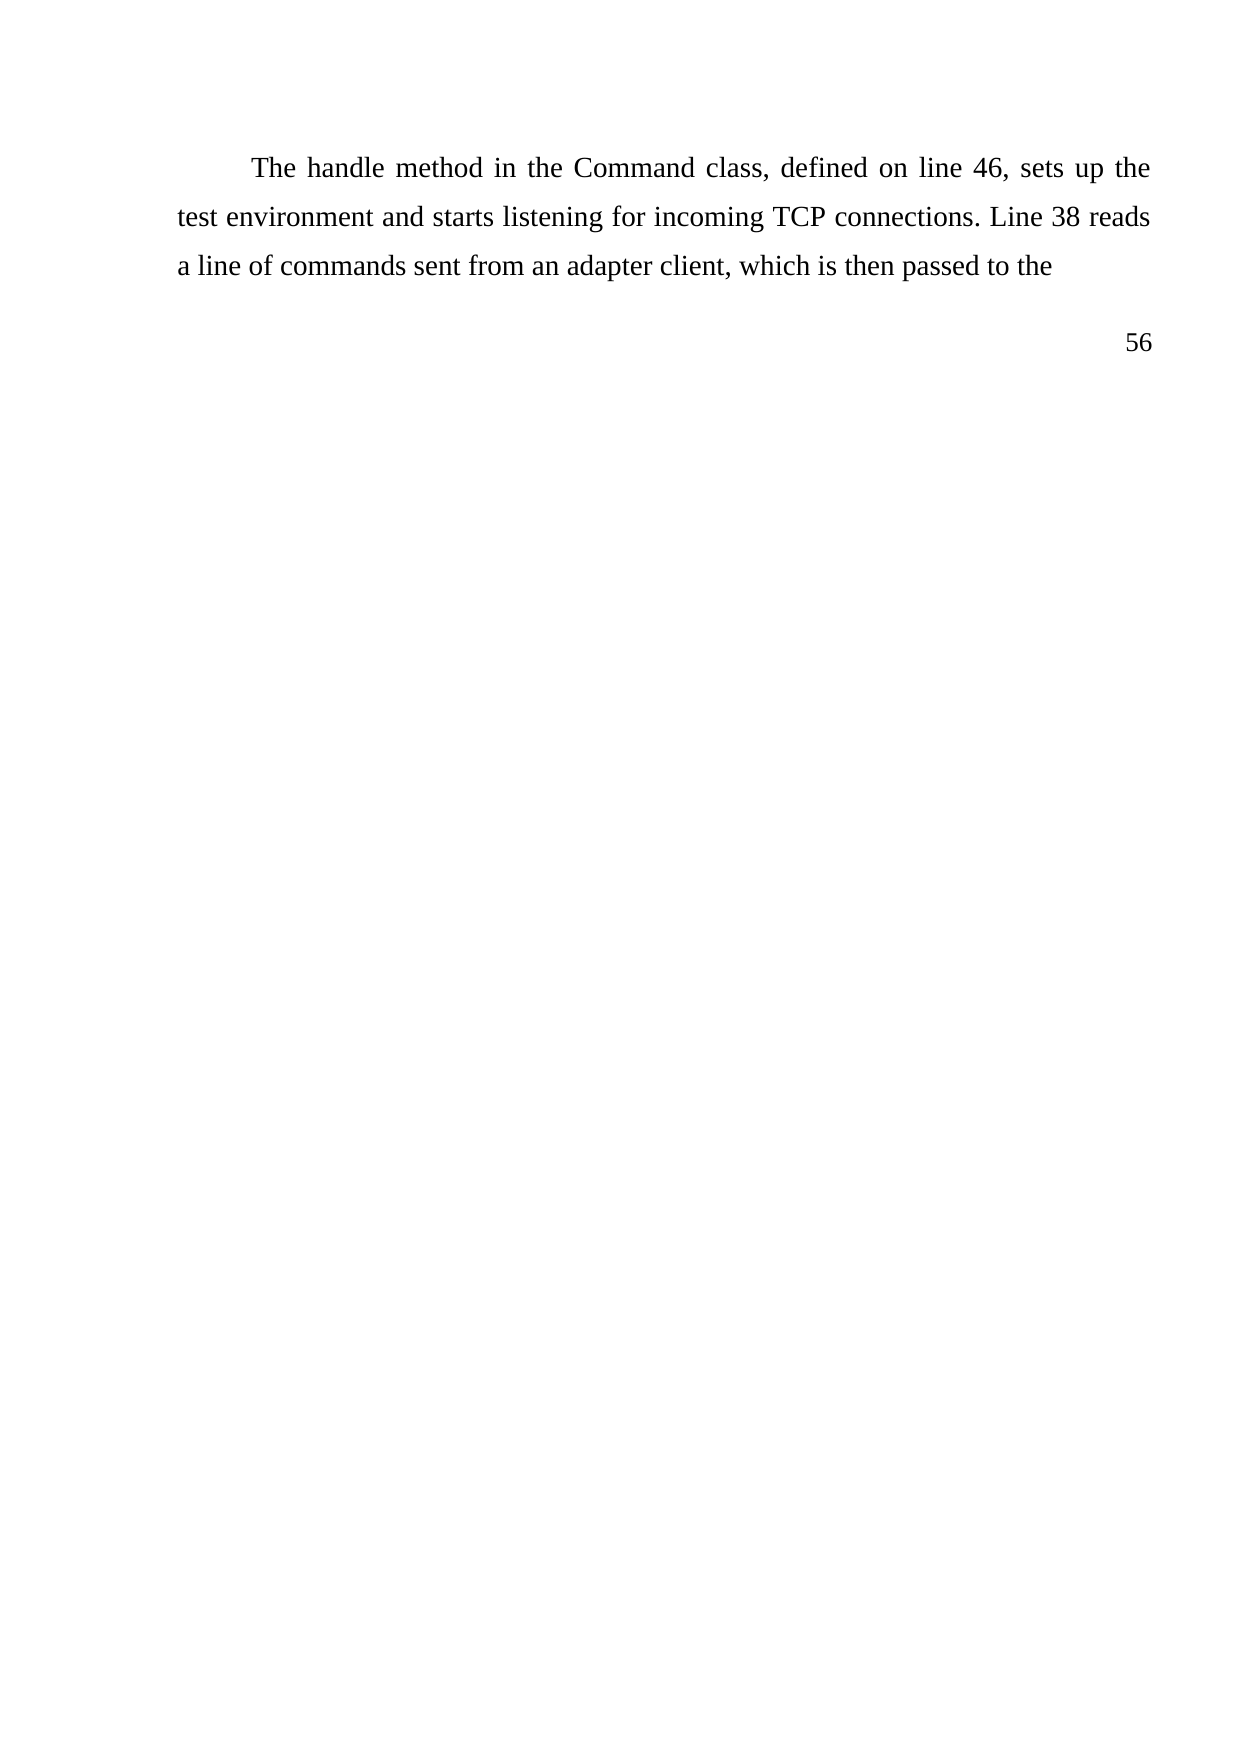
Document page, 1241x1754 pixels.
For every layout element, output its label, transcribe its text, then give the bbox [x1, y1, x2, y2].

text 56 [150, 326, 1152, 357]
text The handle method in the Command class, defined on line 46, sets up the test environment and starts listening for incoming TCP connections. Line 38 reads a line of commands sent from an adapter client, which is then passed to the [177, 150, 1152, 282]
